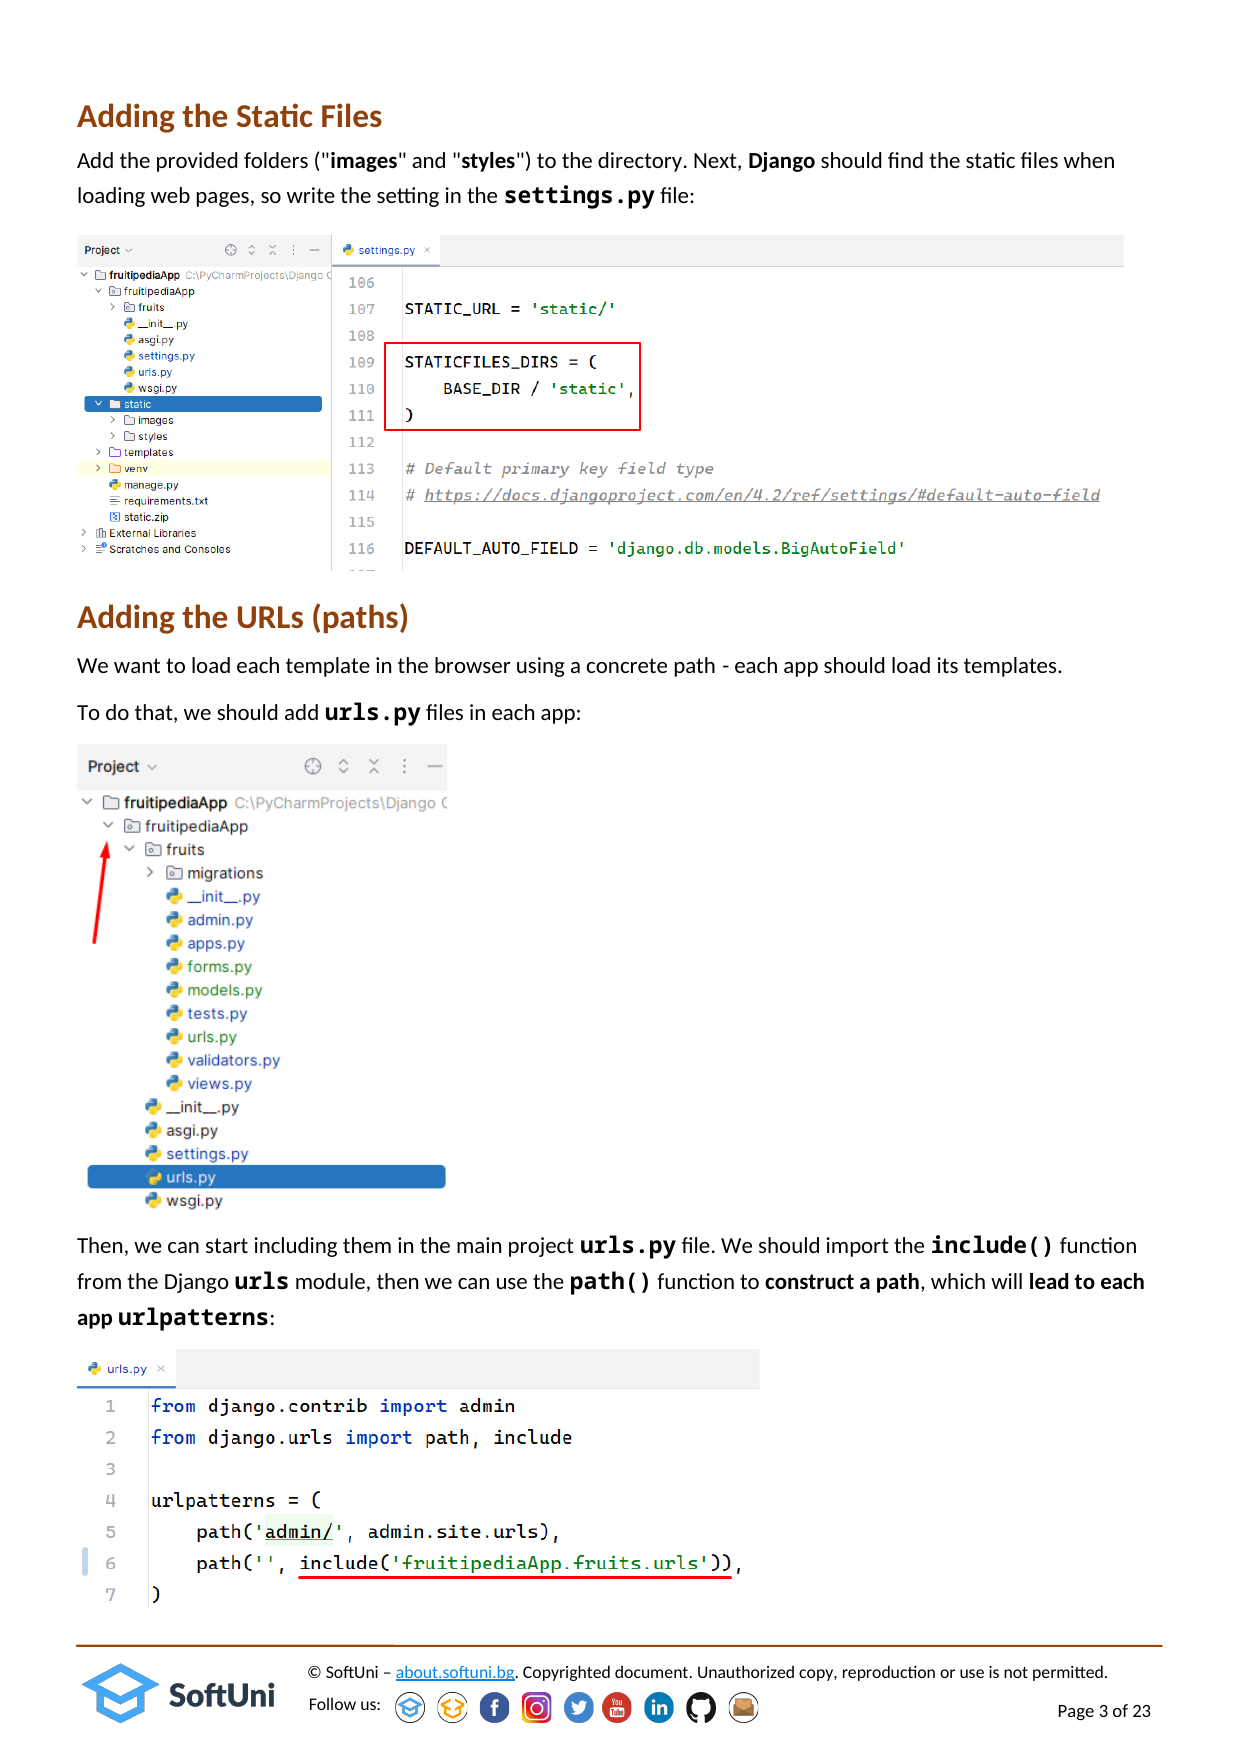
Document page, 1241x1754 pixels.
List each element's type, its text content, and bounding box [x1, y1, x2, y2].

text To do that, we should add urls.py files in each app: [77, 696, 1163, 727]
picture [658, 1705, 667, 1714]
text Add the provided folders ("images" and "styles") to the directory. Next, Django should find the static files when loading web pages, so write the setting in the settings.py file: [77, 146, 1163, 210]
text Then, we can start including them in the main project urls.py file. We should import the include() function from the Django urls module, then we can use the path() function to construct a path, which will lead to each app urlpatterns: [77, 1229, 1163, 1332]
subtitle Adding the Static Files [77, 95, 1163, 136]
picture [728, 1692, 759, 1723]
picture [644, 1714, 653, 1723]
picture [644, 1692, 653, 1701]
picture [479, 1692, 510, 1723]
picture [665, 1714, 674, 1723]
picture [665, 1692, 674, 1701]
picture [686, 1692, 716, 1723]
picture [76, 235, 1124, 571]
picture [395, 1692, 425, 1723]
picture [75, 1658, 281, 1729]
picture [522, 1692, 552, 1723]
picture [602, 1692, 632, 1723]
subtitle Adding the URLs (paths) [77, 596, 1163, 637]
picture [76, 744, 448, 1213]
picture [437, 1692, 468, 1723]
picture [76, 1349, 760, 1608]
text We want to load each template in the browser using a concrete path - each app should load its templates. [77, 651, 1163, 679]
picture [564, 1692, 594, 1723]
